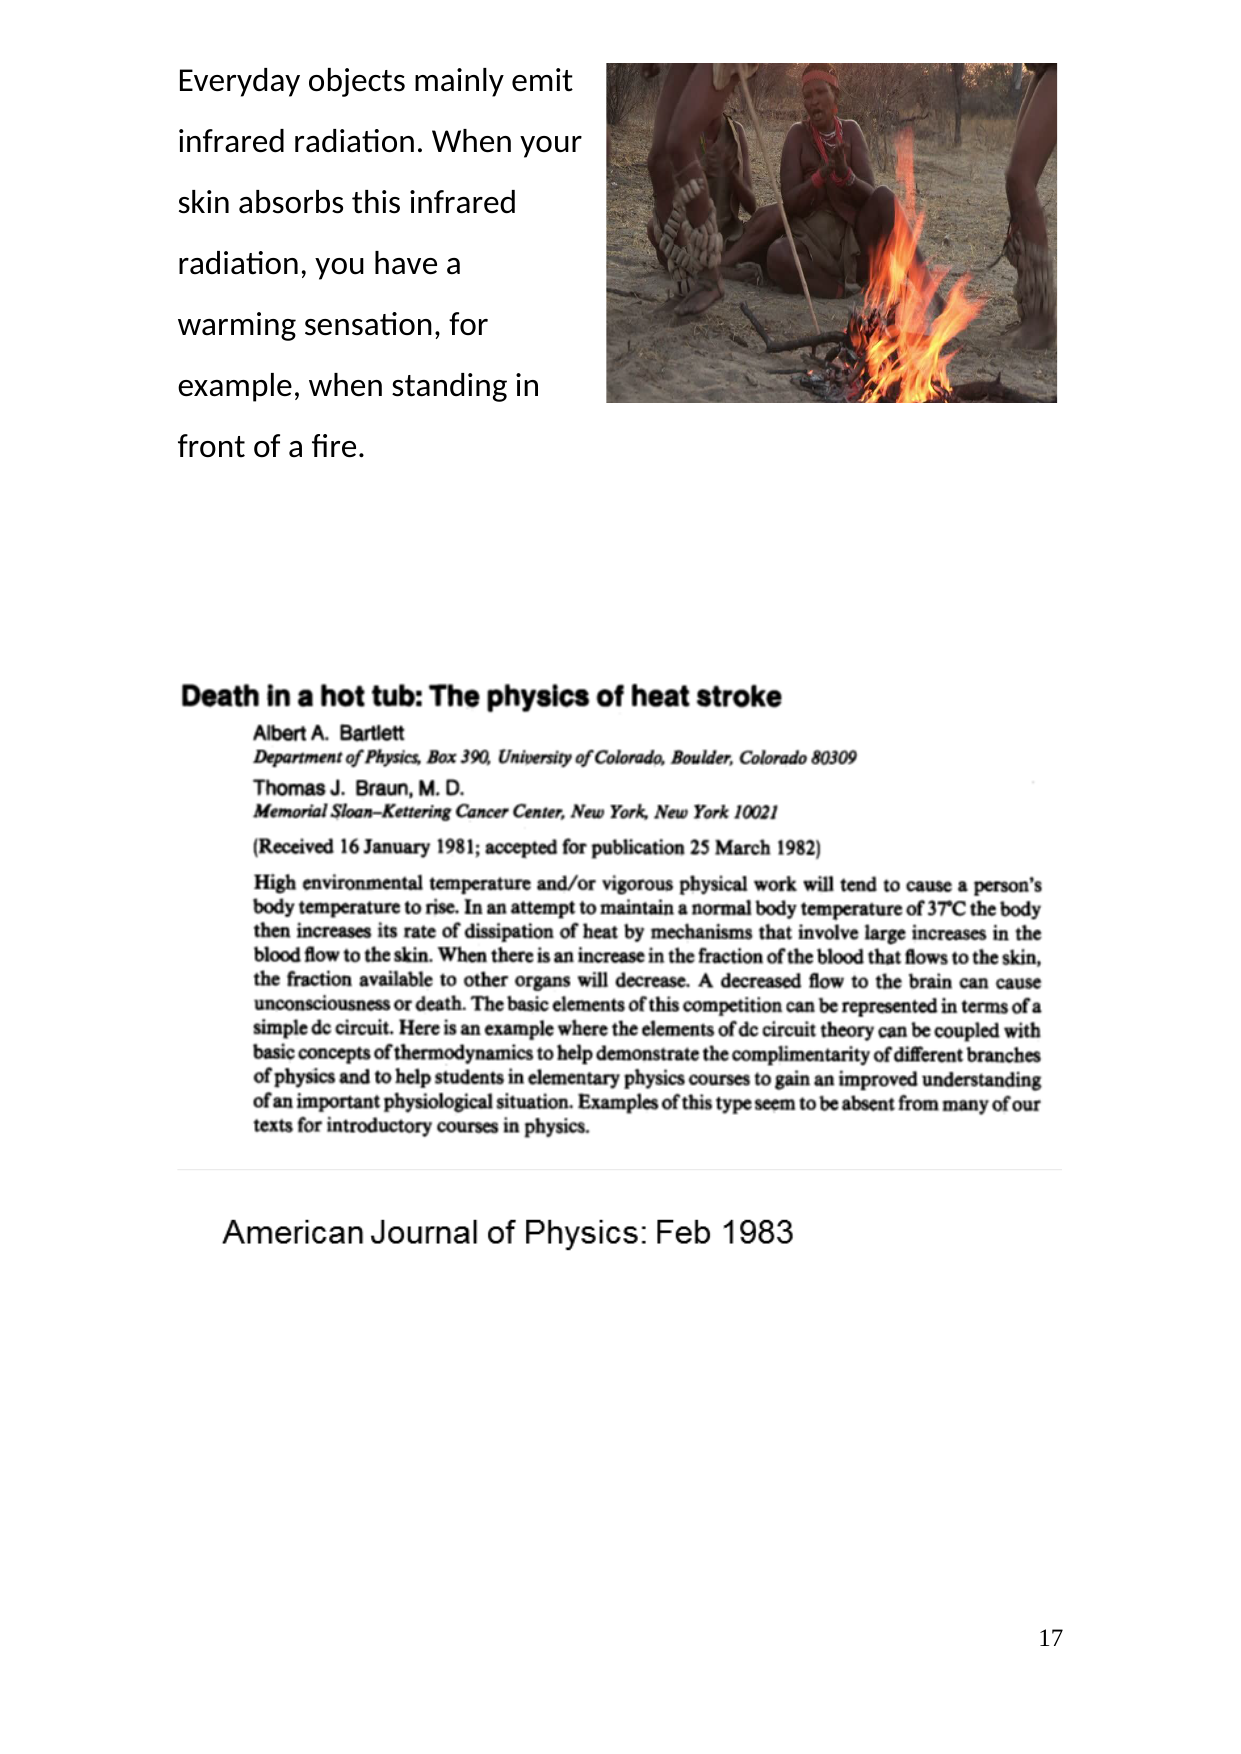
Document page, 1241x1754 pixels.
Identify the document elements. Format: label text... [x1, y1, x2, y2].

text skin absorbs this infrared radiation, you have a warming sensation, for example, when standing in front of a fire. [177, 181, 1063, 466]
picture [177, 669, 1062, 1270]
text Everyday objects mainly emit infrared radiation. When your [177, 59, 1063, 161]
